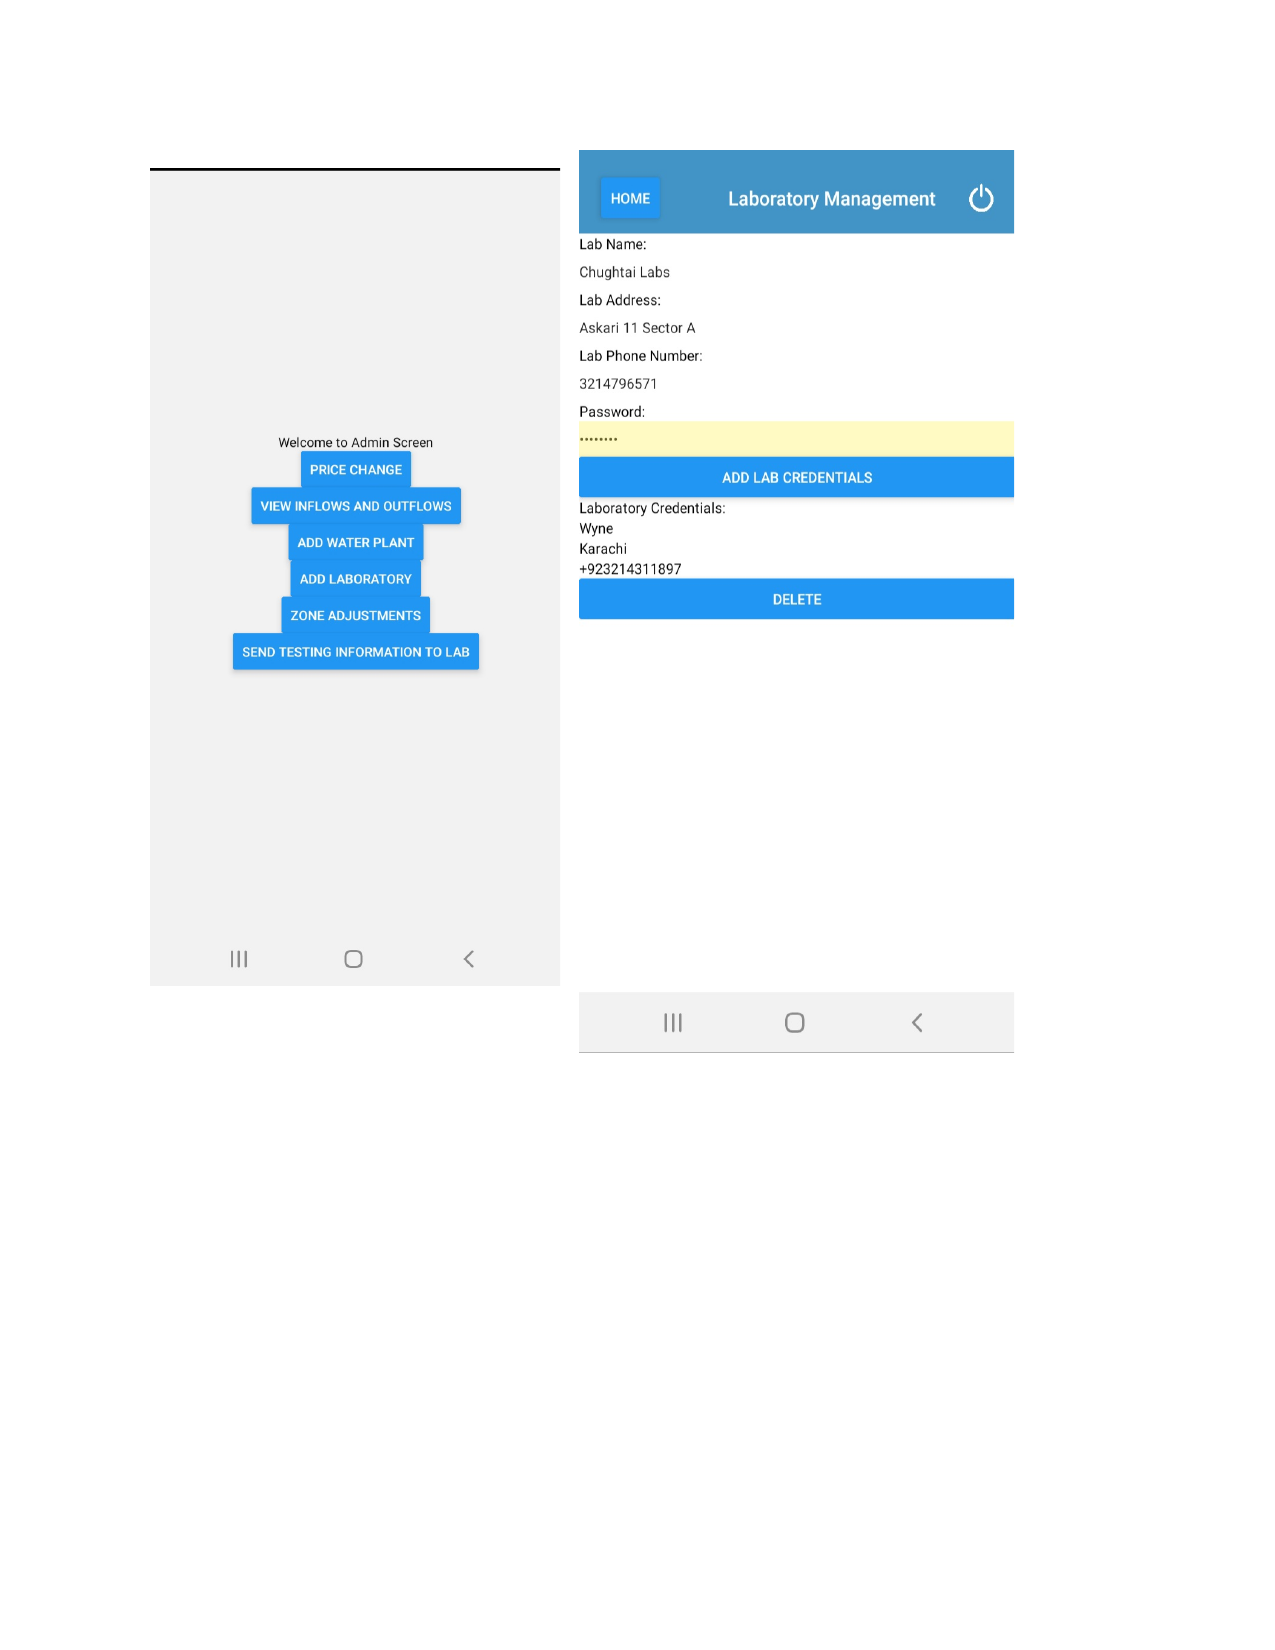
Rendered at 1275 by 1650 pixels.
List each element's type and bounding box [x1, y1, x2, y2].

picture [579, 150, 1015, 1053]
picture [150, 168, 561, 986]
